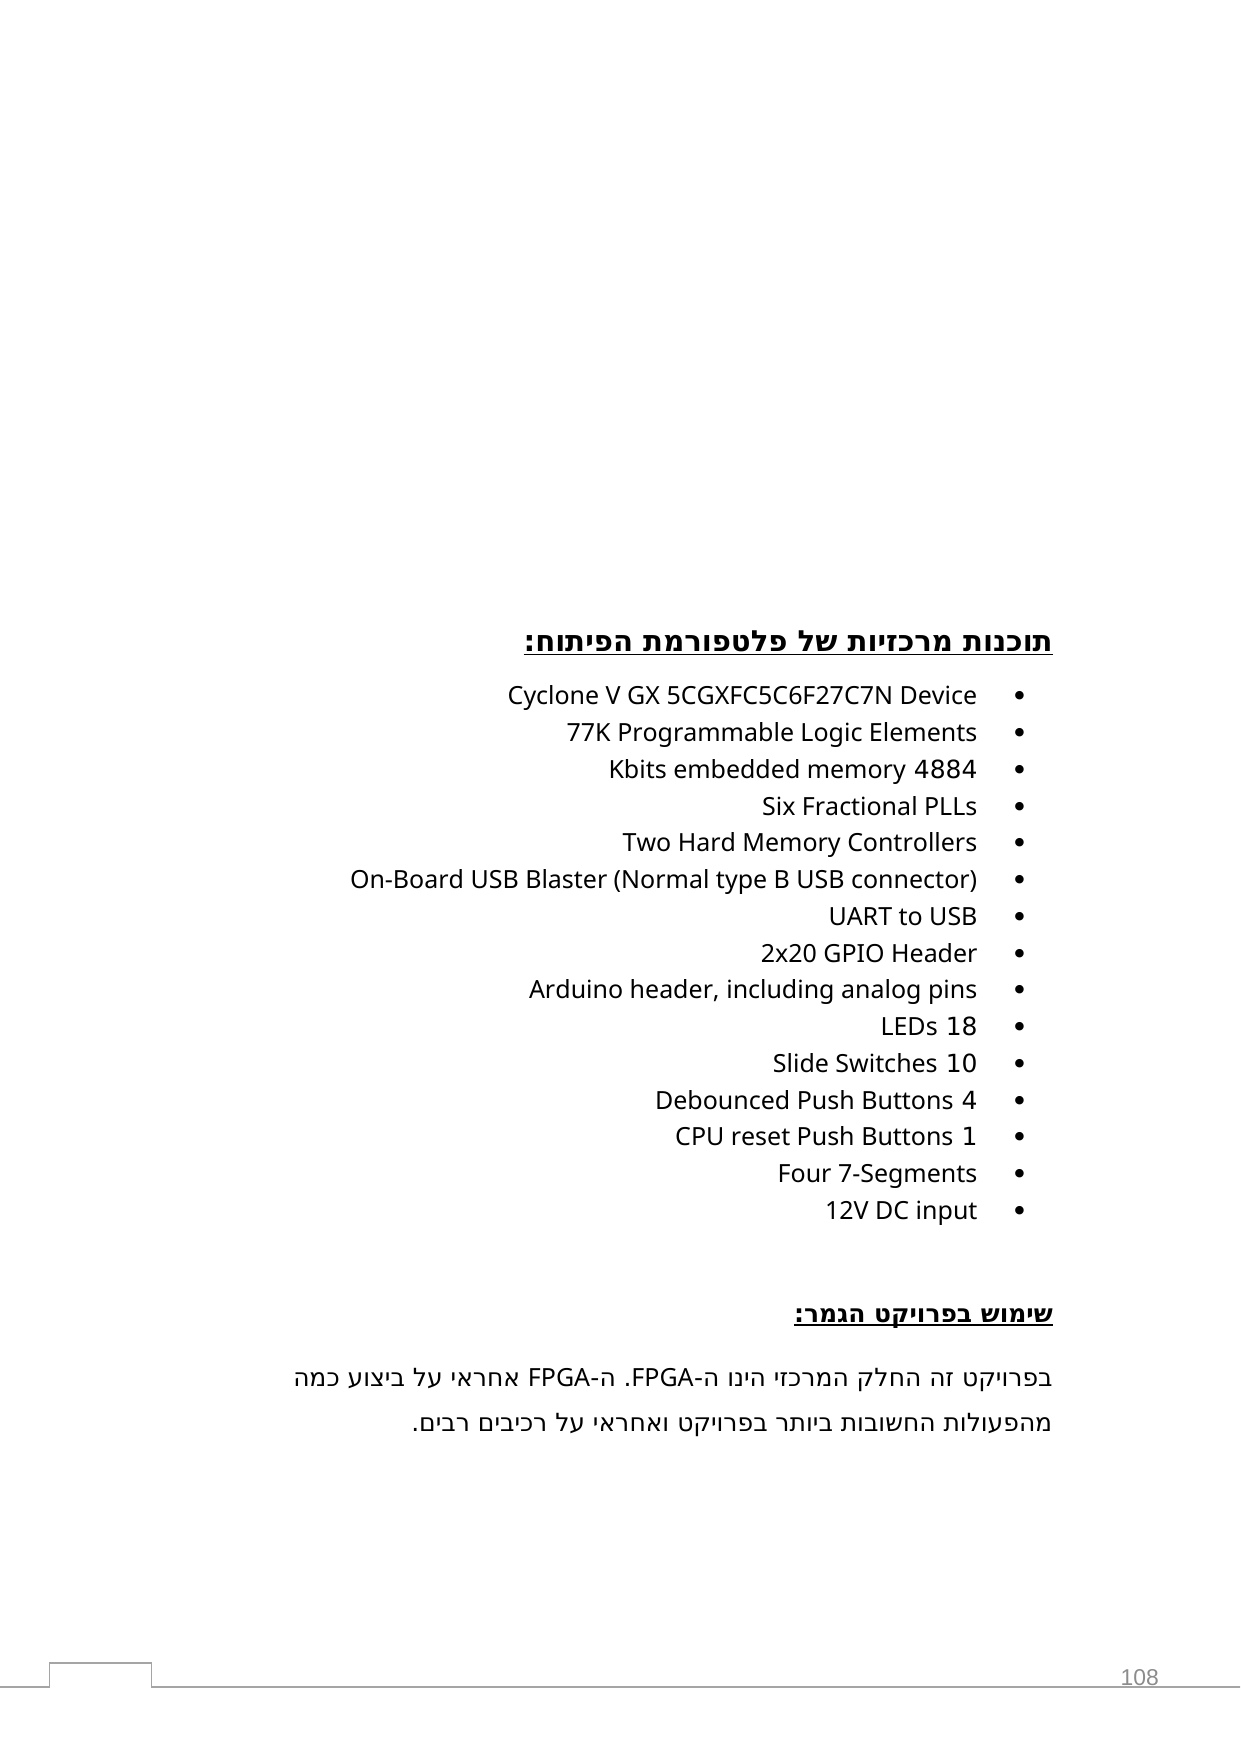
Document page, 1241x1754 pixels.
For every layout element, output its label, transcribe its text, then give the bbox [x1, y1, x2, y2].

list 4 Debounced Push Buttons [187, 1082, 1015, 1116]
list Cyclone V GX 5CGXFC5C6F27C7N Device [187, 678, 1015, 712]
list Two Hard Memory Controllers [187, 825, 1015, 859]
list UART to USB [187, 898, 1015, 932]
list 18 LEDs [187, 1009, 1015, 1043]
list 2x20 GPIO Header [187, 935, 1015, 969]
text בפרויקט זה החלק המרכזי הינו ה-FPGA. ה-FPGA אחראי על ביצוע כמה מהפעולות החשובות ביותר בפרויקט ואחראי על רכיבים רבים. [187, 1360, 1053, 1438]
list On-Board USB Blaster (Normal type B USB connector) [187, 862, 1015, 896]
list 10 Slide Switches [187, 1046, 1015, 1079]
list 77K Programmable Logic Elements [187, 714, 1015, 749]
text תוכנות מרכזיות של פלטפורמת הפיתוח: [187, 624, 1053, 658]
list Four 7-Segments [187, 1156, 1015, 1190]
text שימוש בפרויקט הגמר: [187, 1299, 1053, 1329]
list 12V DC input [187, 1193, 1015, 1227]
list 1 CPU reset Push Buttons [187, 1119, 1015, 1153]
list Arduino header, including analog pins [187, 972, 1015, 1006]
list Six Fractional PLLs [187, 788, 1015, 822]
list 4884 Kbits embedded memory [187, 751, 1015, 785]
